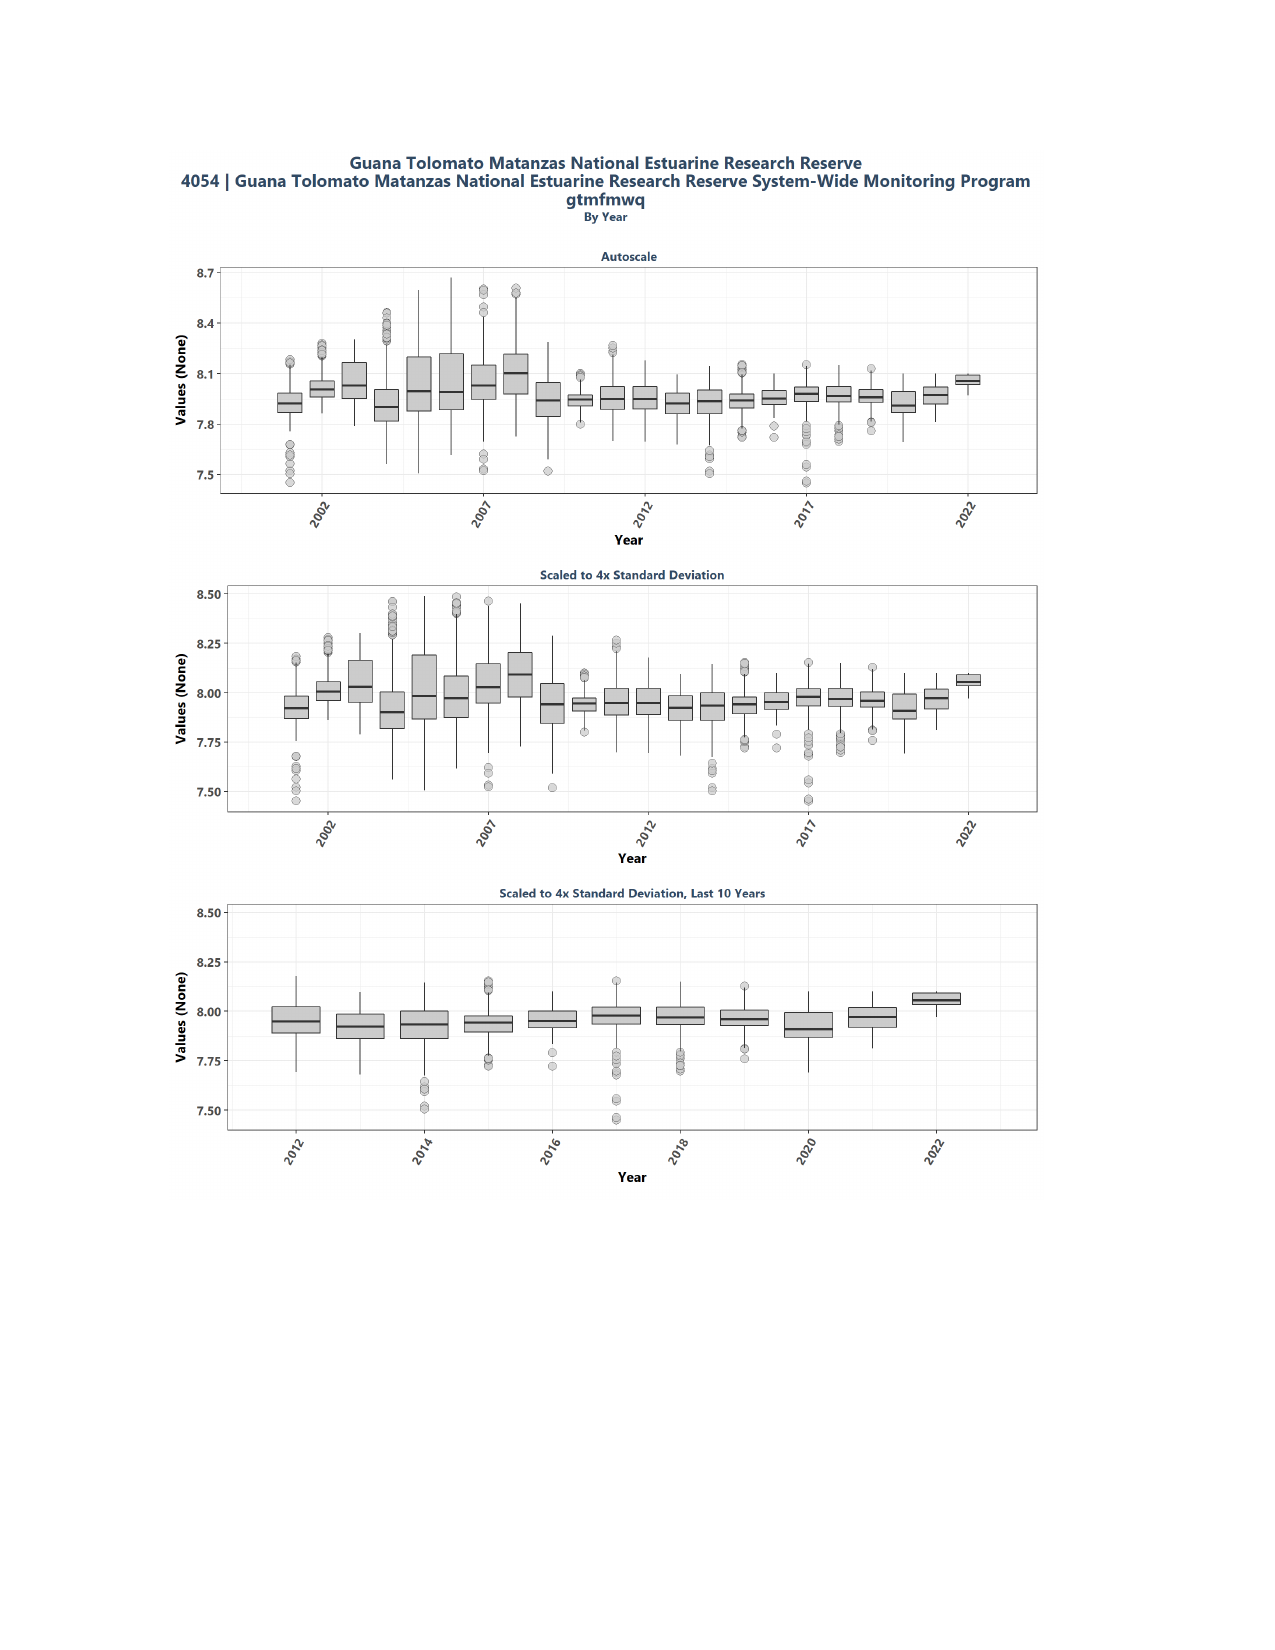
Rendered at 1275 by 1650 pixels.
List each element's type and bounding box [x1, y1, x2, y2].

picture [168, 150, 1044, 1200]
